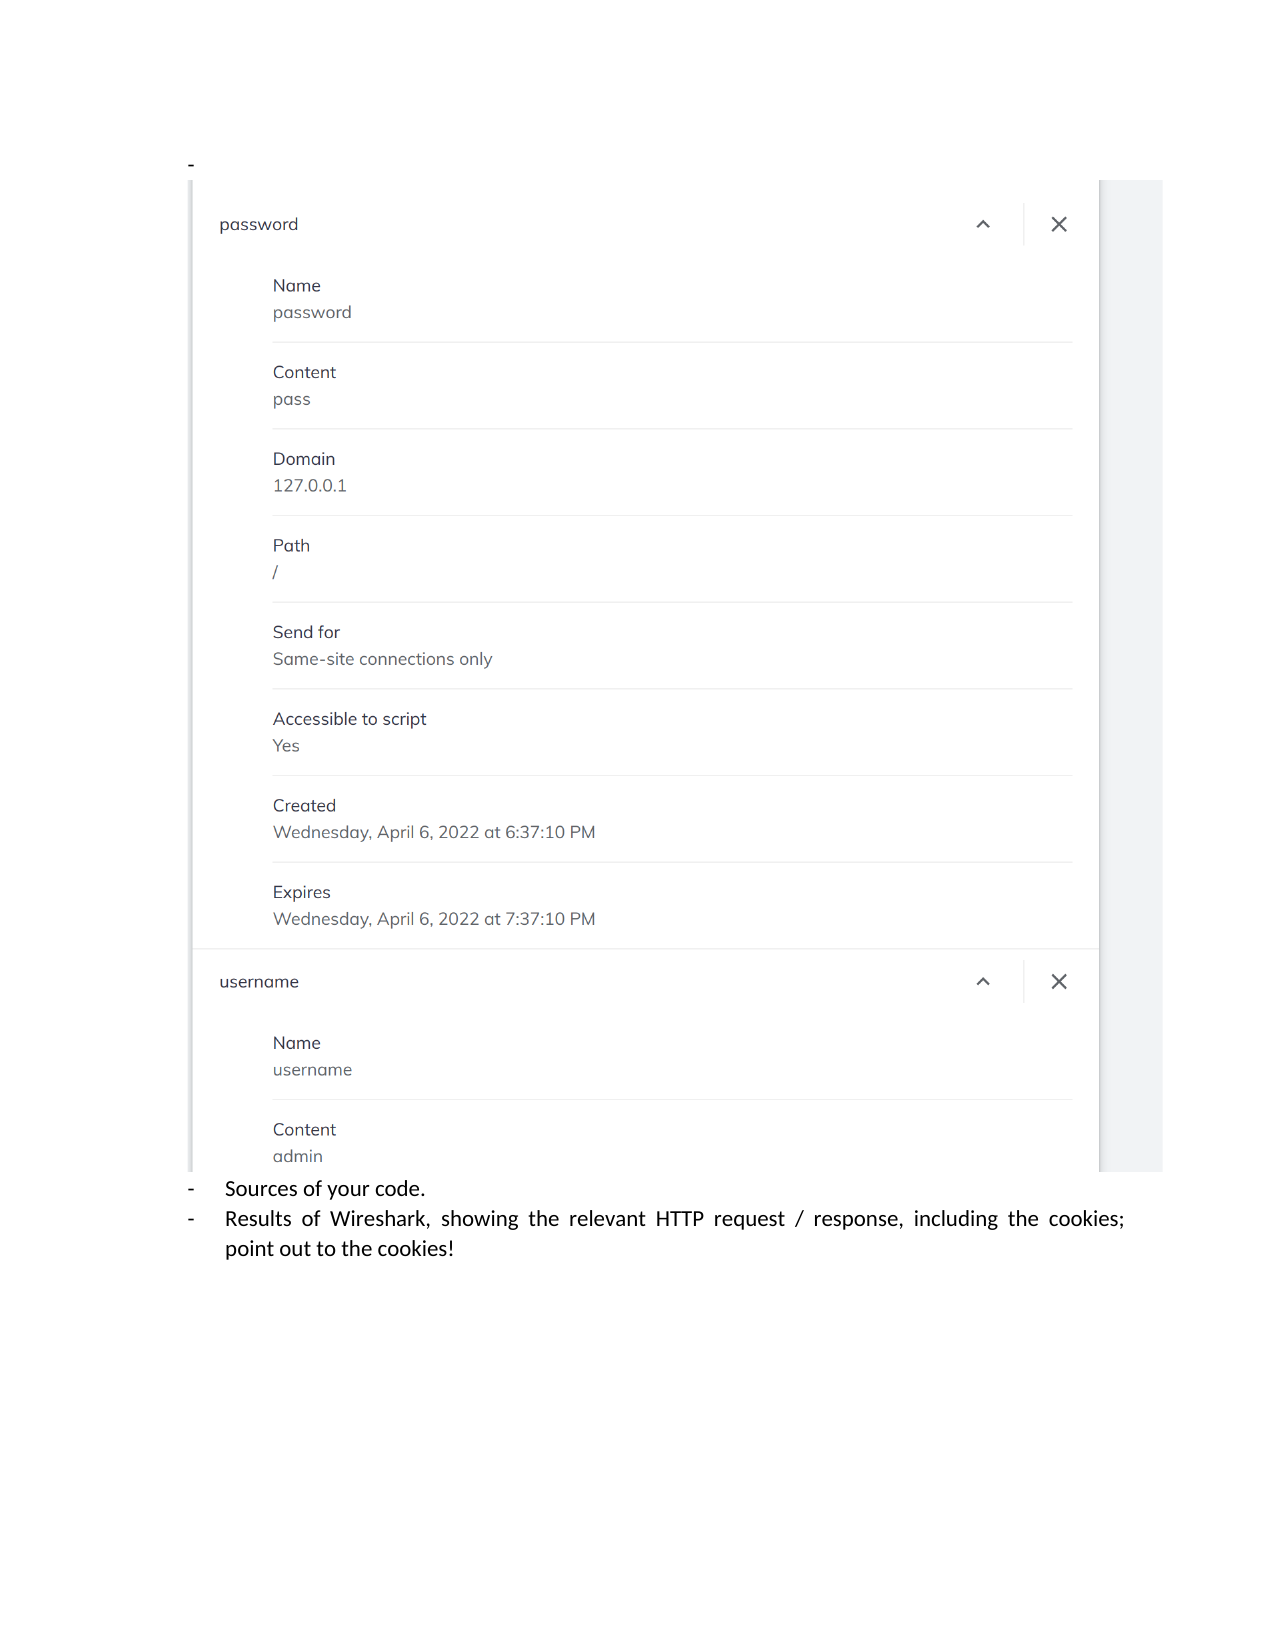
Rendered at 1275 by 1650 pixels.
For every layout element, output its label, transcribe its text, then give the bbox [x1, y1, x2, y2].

list Results of Wireshark, showing the relevant HTTP request / response, including the cookies; point out to the cookies! [187, 1204, 1125, 1262]
picture [187, 180, 1163, 1172]
list Sources of your code. [187, 1174, 1125, 1202]
